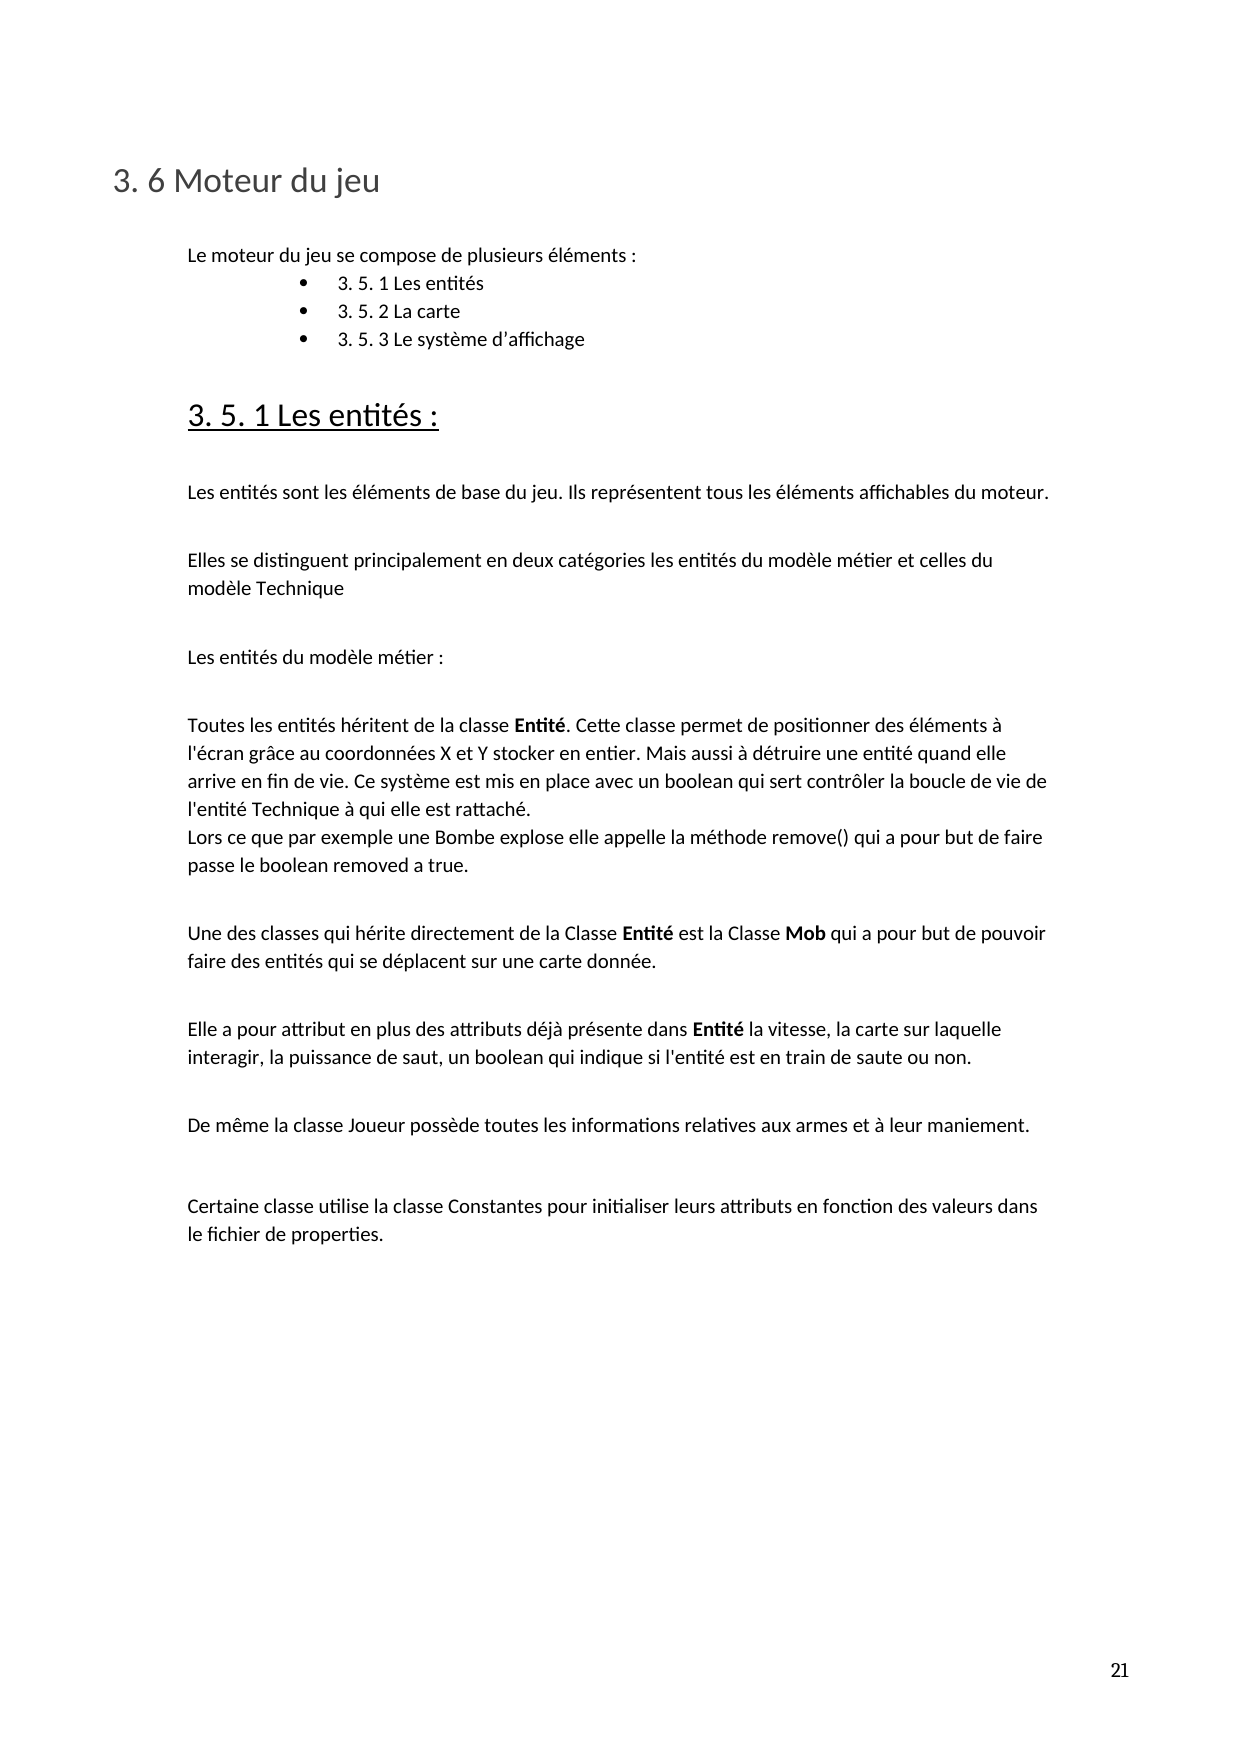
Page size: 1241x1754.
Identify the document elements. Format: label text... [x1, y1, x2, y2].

text Une des classes qui hérite directement de la Classe Entité est la Classe Mob qui a pour but de pouvoir faire des entités qui se déplacent sur une carte donnée. [187, 920, 1057, 973]
subtitle 3. 6 Moteur du jeu [112, 158, 1128, 202]
list 3. 5. 3 Le système d’affichage [300, 326, 1057, 351]
list 3. 5. 1 Les entités [300, 270, 1057, 295]
text Le moteur du jeu se compose de plusieurs éléments : [187, 242, 1057, 267]
text Elle a pour attribut en plus des attributs déjà présente dans Entité la vitesse, la carte sur laquelle interagir, la puissance de saut, un boolean qui indique si l'entité est en train de saute ou non. [187, 1016, 1057, 1070]
text Toutes les entités héritent de la classe Entité. Cette classe permet de positionner des éléments à l'écran grâce au coordonnées X et Y stocker en entier. Mais aussi à détruire une entité quand elle arrive en fin de vie. Ce système est mis en place avec un boolean qui sert contrôler la boucle de vie de l'entité Technique à qui elle est rattaché. [187, 712, 1057, 821]
text Les entités sont les éléments de base du jeu. Ils représentent tous les éléments affichables du moteur. [187, 479, 1057, 505]
text 3. 5. 1 Les entités : [187, 394, 1057, 435]
list 3. 5. 2 La carte [300, 298, 1057, 323]
text Lors ce que par exemple une Bombe explose elle appelle la méthode remove() qui a pour but de faire passe le boolean removed a true. [187, 824, 1057, 877]
text De même la classe Joueur possède toutes les informations relatives aux armes et à leur maniement. [187, 1113, 1057, 1138]
text Elles se distinguent principalement en deux catégories les entités du modèle métier et celles du modèle Technique [187, 548, 1057, 601]
text Les entités du modèle métier : [187, 644, 1057, 669]
text Certaine classe utilise la classe Constantes pour initialiser leurs attributs en fonction des valeurs dans le fichier de properties. [187, 1193, 1057, 1247]
